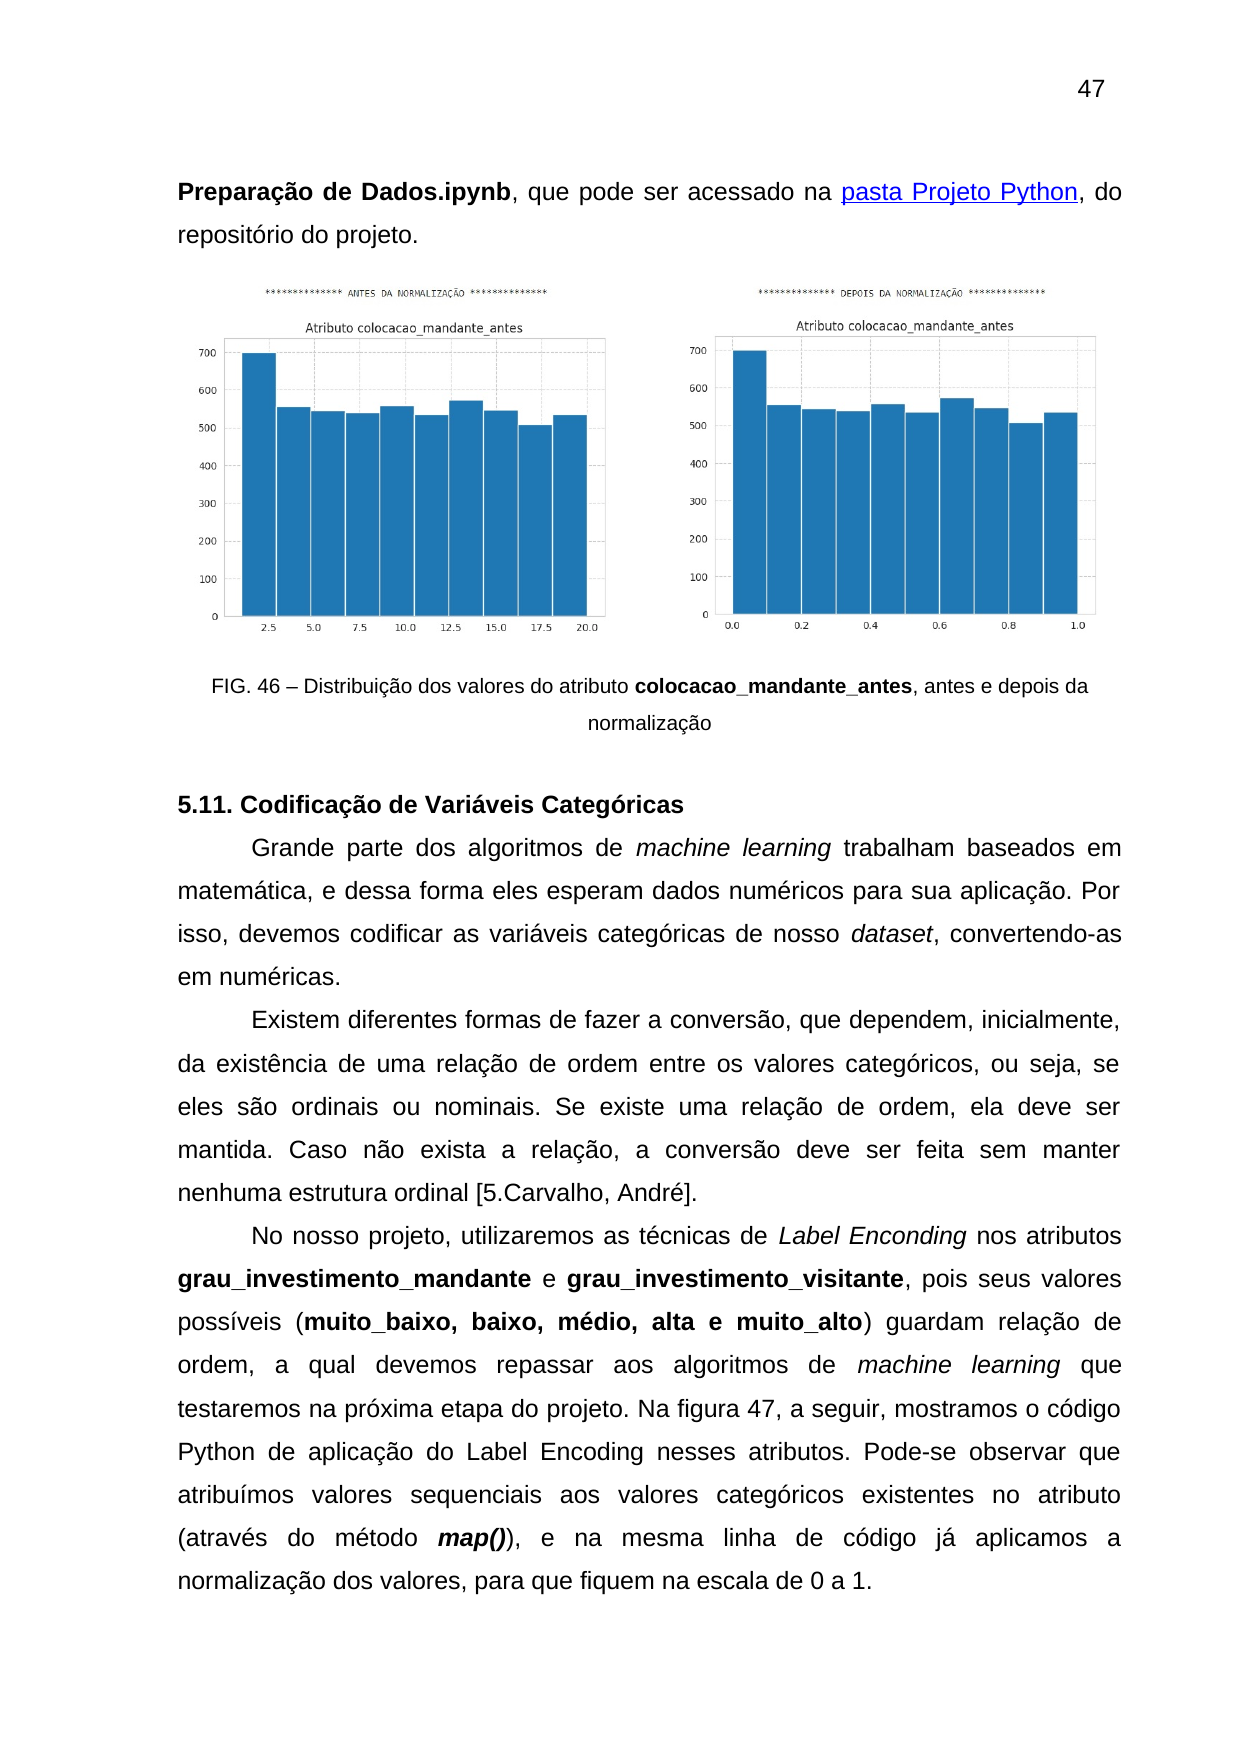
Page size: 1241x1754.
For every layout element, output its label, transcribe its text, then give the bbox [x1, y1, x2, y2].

subtitle 5.11. Codificação de Variáveis Categóricas [177, 790, 1122, 819]
text Existem diferentes formas de fazer a conversão, que dependem, inicialmente, da existência de uma relação de ordem entre os valores categóricos, ou seja, se eles são ordinais ou nominais. Se existe uma relação de ordem, ela deve ser mantida. Caso não exista a relação, a conversão deve ser feita sem manter nenhuma estrutura ordinal [5.Carvalho, André]. [177, 1006, 1122, 1207]
text Grande parte dos algoritmos de machine learning trabalham baseados em matemática, e dessa forma eles esperam dados numéricos para sua aplicação. Por isso, devemos codificar as variáveis categóricas de nosso dataset, convertendo-as em numéricas. [177, 833, 1122, 991]
text No nosso projeto, utilizaremos as técnicas de Label Enconding nos atributos grau_investimento_mandante e grau_investimento_visitante, pois seus valores possíveis (muito_baixo, baixo, médio, alta e muito_alto) guardam relação de ordem, a qual devemos repassar aos algoritmos de machine learning que testaremos na próxima etapa do projeto. Na figura 47, a seguir, mostramos o código Python de aplicação do Label Encoding nesses atributos. Pode-se observar que atribuímos valores sequenciais aos valores categóricos existentes no atributo (através do método map()), e na mesma linha de código já aplicamos a normalização dos valores, para que fiquem na escala de 0 a 1. [177, 1221, 1122, 1595]
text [177, 177, 1122, 249]
text FIG. 46 – Distribuição dos valores do atributo colocacao_mandante_antes, antes e depois da normalização [177, 670, 1122, 735]
picture [177, 263, 1121, 656]
